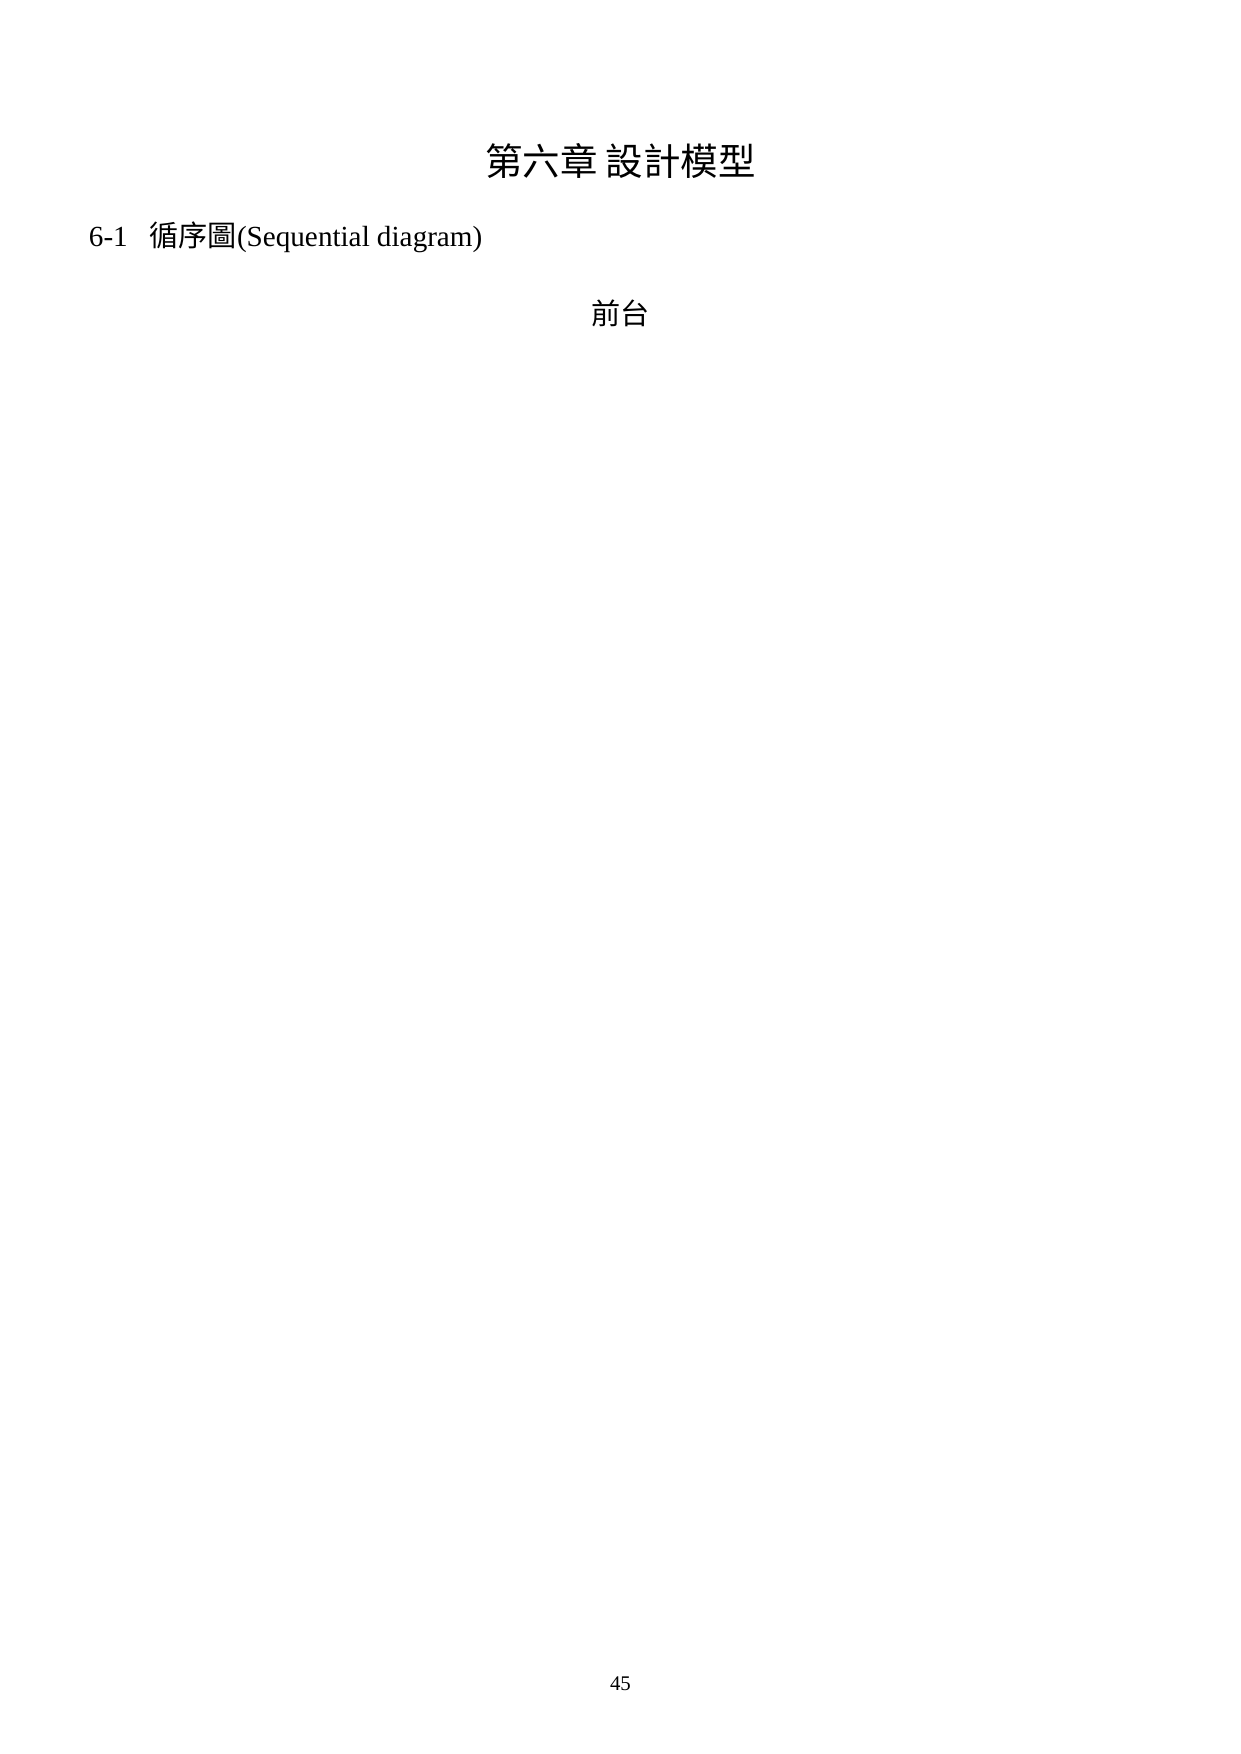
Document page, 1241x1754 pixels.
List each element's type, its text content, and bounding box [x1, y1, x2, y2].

text 前台 [89, 274, 1152, 349]
text 第六章 設計模型 [89, 121, 1152, 196]
text 6-1 循序圖(Sequential diagram) [89, 196, 1152, 271]
